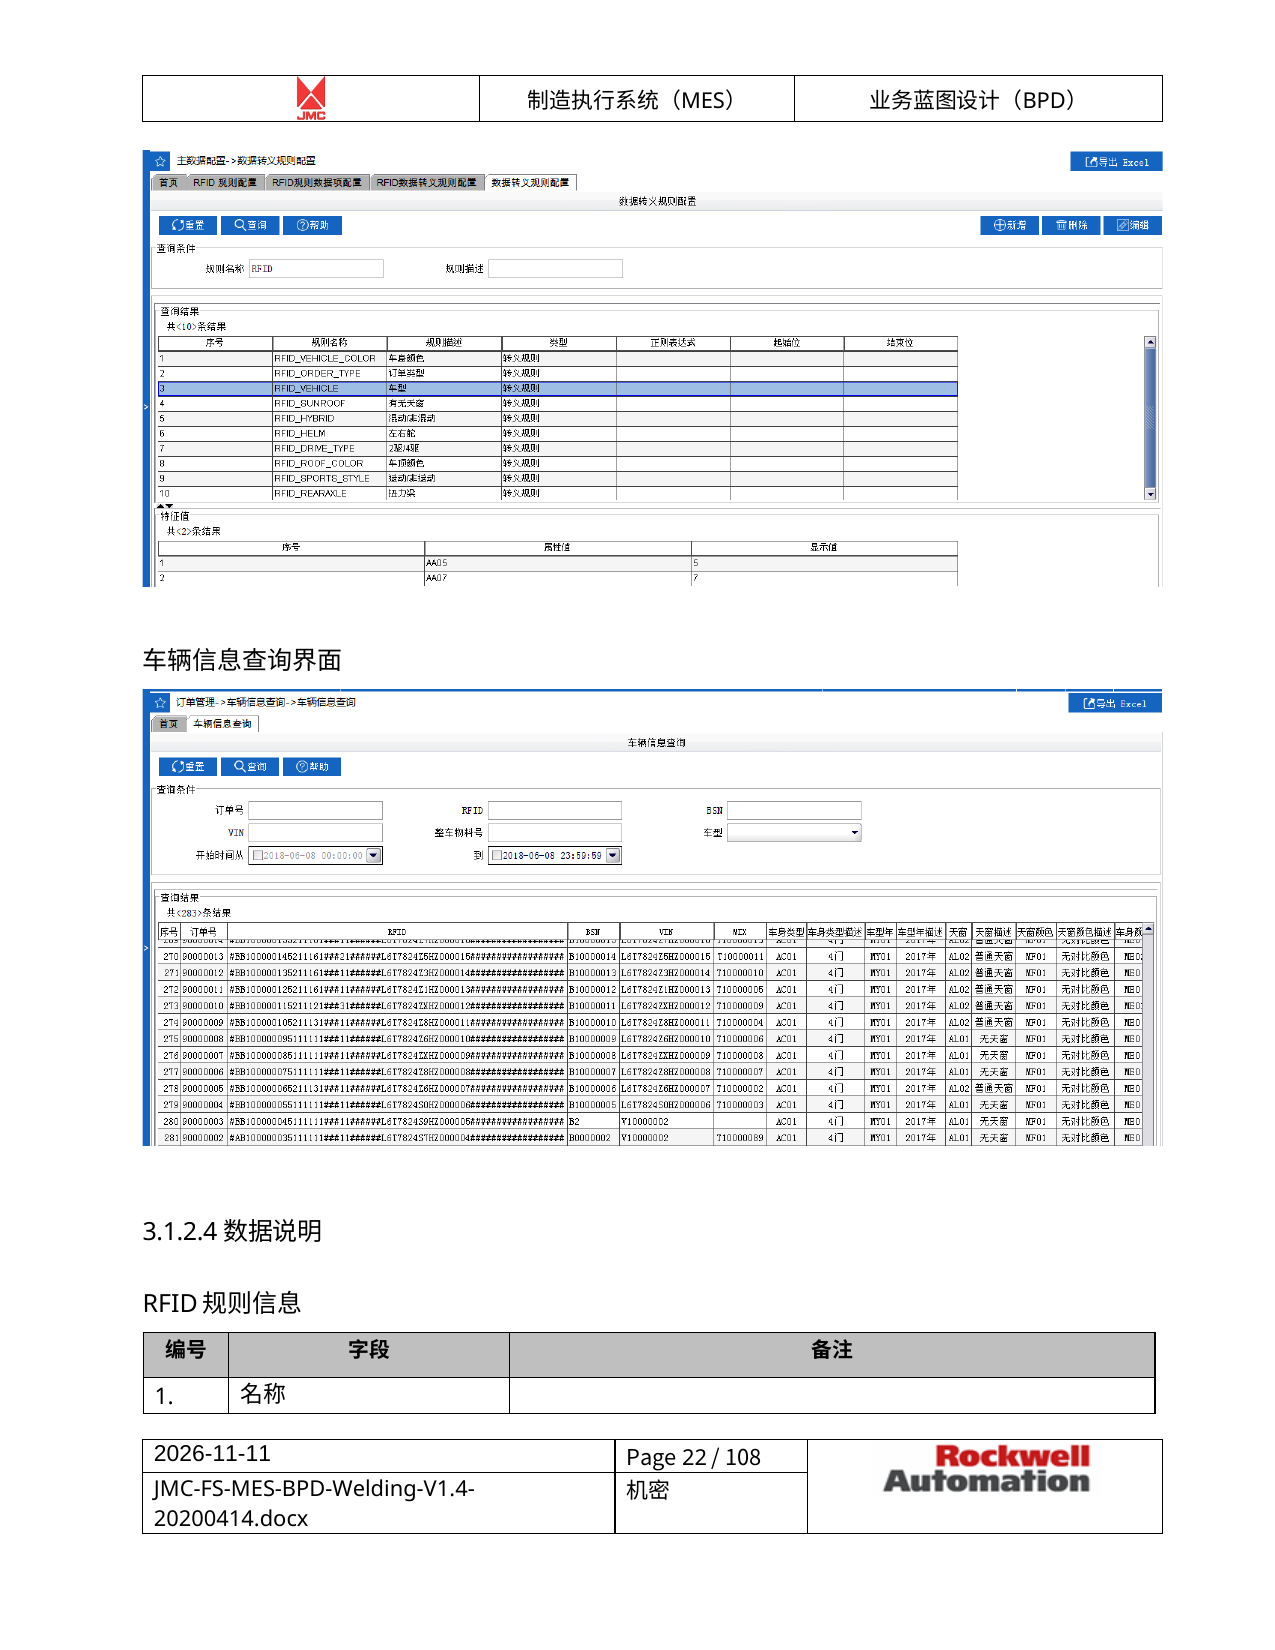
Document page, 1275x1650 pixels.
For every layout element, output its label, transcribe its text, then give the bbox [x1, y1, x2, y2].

table_header 备注 [510, 1333, 1154, 1377]
picture [296, 76, 326, 121]
table_cell [144, 1378, 228, 1412]
table_header 编号 [144, 1333, 228, 1377]
picture [142, 689, 1163, 1146]
subtitle 数据说明 [142, 1211, 1162, 1247]
picture [142, 150, 1163, 587]
text 车辆信息查询界面 [142, 641, 1162, 677]
table_cell 名称 [229, 1378, 509, 1412]
text RFID规则信息 [142, 1283, 1162, 1320]
table_cell [510, 1378, 1154, 1412]
table_header 字段 [229, 1333, 509, 1377]
picture [868, 1440, 1101, 1497]
